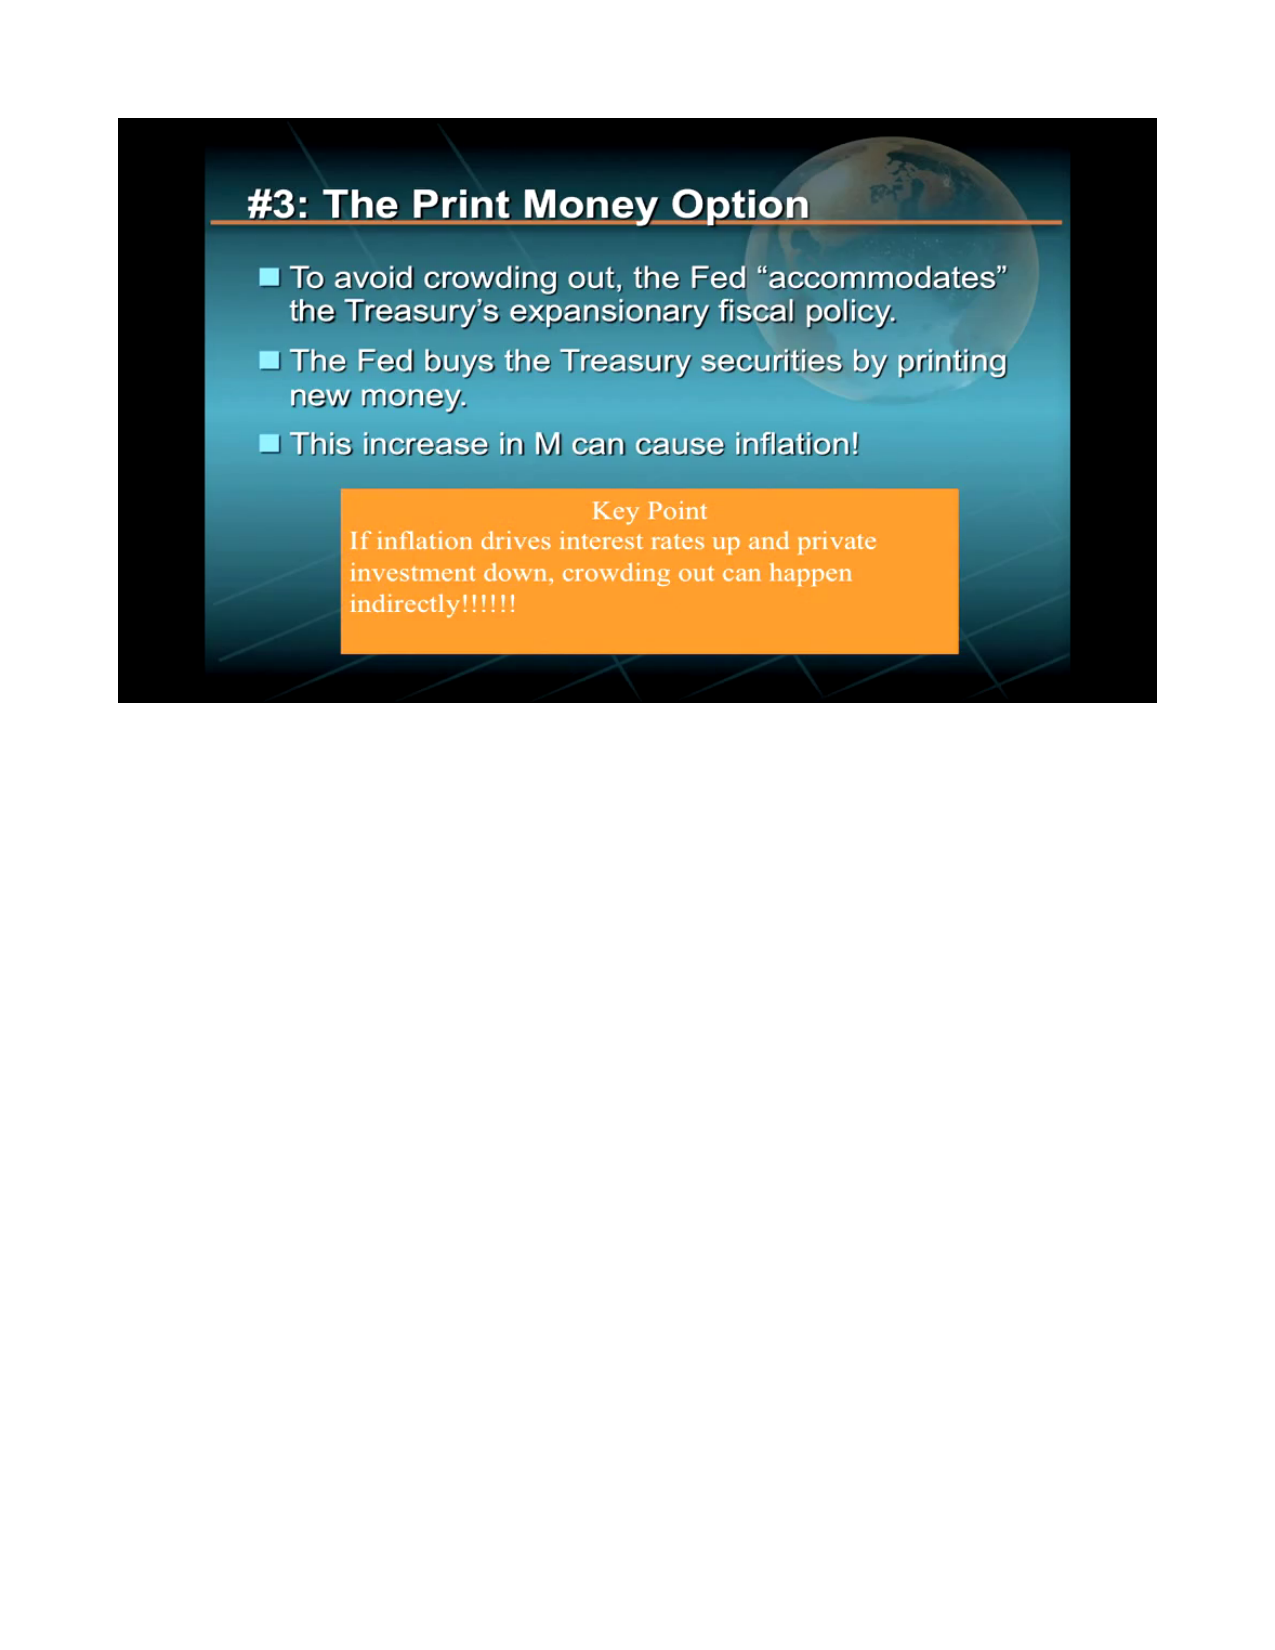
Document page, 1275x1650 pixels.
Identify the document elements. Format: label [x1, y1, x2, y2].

picture [118, 118, 1157, 703]
